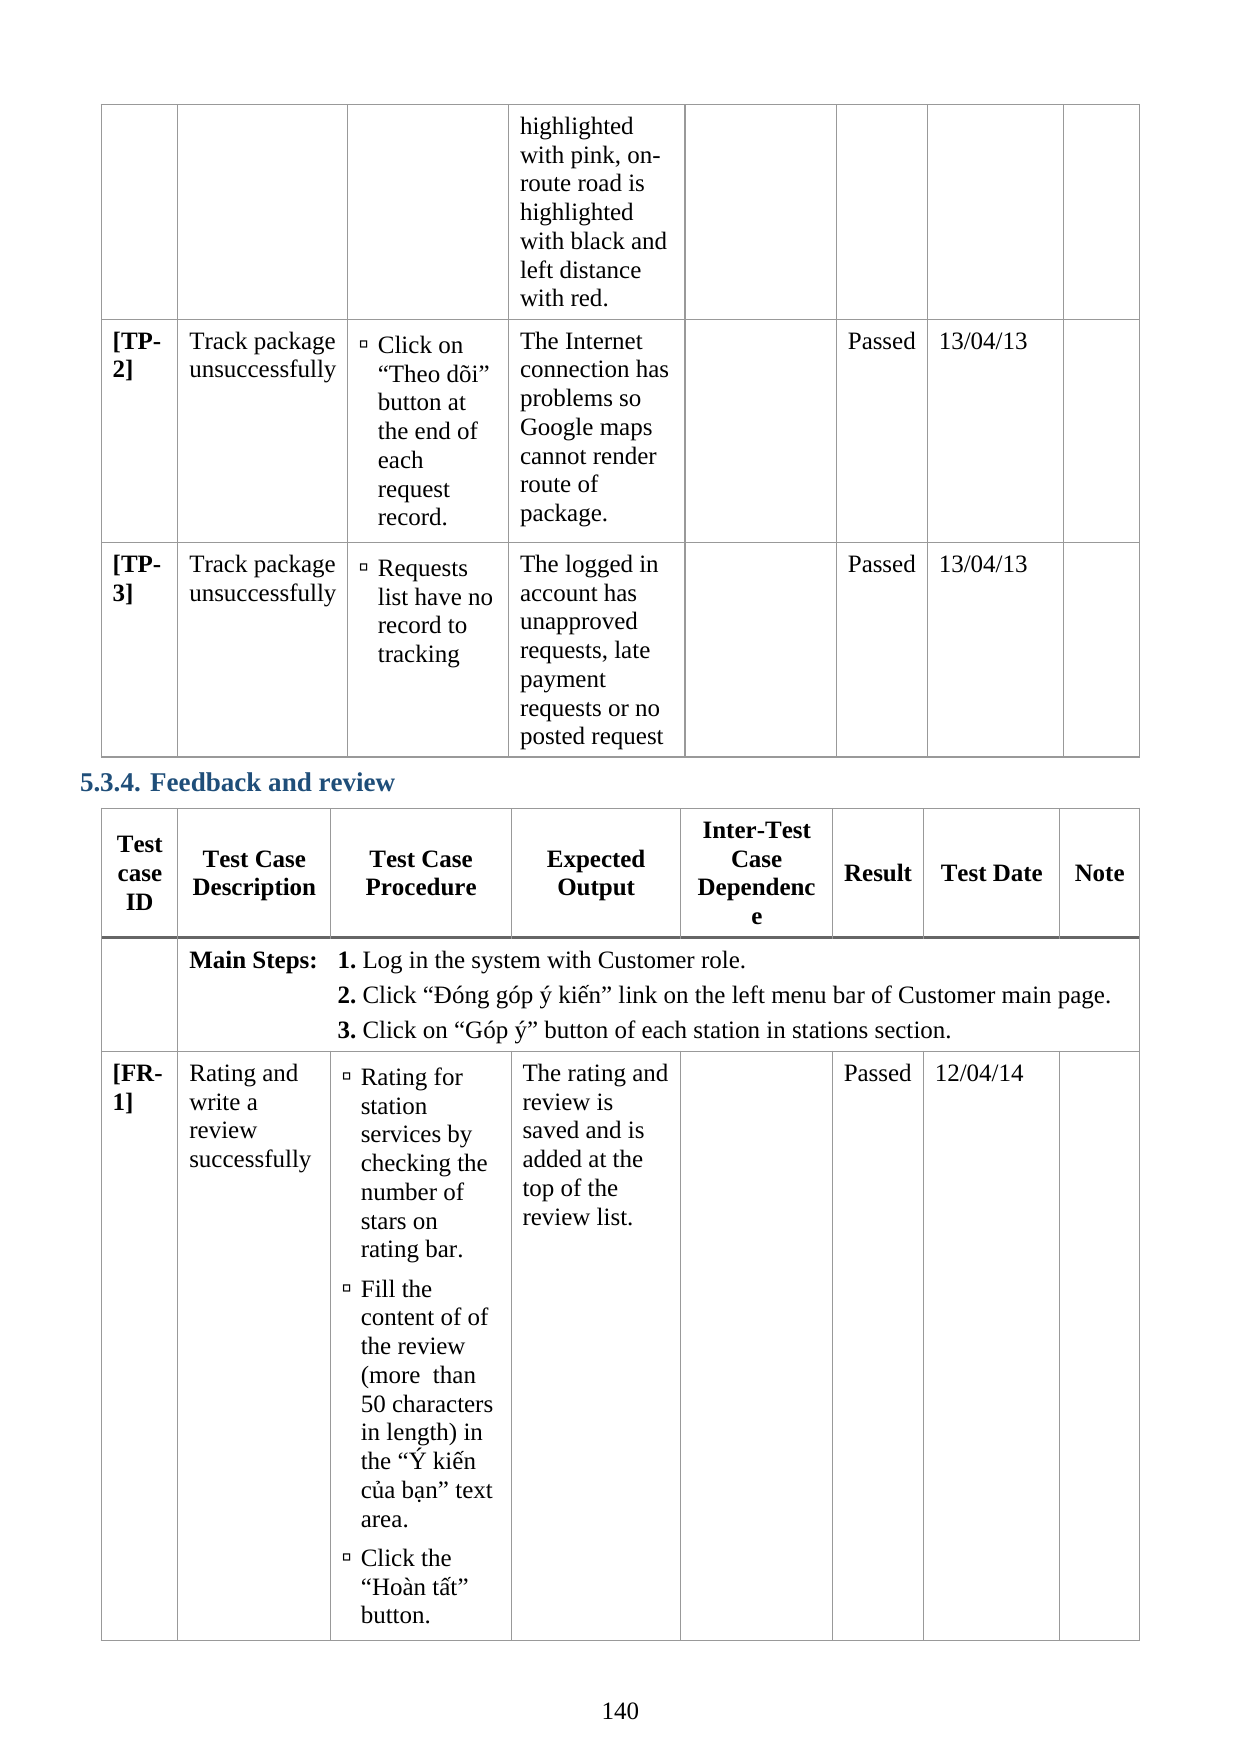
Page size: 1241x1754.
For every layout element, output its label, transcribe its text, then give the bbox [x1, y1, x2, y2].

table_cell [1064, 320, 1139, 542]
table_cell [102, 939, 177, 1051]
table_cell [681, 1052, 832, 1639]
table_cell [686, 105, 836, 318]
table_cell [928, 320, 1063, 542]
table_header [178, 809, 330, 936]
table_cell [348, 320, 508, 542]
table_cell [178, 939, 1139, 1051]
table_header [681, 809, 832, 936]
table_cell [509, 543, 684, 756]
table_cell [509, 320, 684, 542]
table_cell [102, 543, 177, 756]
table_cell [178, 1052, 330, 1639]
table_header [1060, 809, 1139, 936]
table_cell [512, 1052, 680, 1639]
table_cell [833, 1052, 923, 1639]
subtitle Feedback and review [141, 766, 1128, 797]
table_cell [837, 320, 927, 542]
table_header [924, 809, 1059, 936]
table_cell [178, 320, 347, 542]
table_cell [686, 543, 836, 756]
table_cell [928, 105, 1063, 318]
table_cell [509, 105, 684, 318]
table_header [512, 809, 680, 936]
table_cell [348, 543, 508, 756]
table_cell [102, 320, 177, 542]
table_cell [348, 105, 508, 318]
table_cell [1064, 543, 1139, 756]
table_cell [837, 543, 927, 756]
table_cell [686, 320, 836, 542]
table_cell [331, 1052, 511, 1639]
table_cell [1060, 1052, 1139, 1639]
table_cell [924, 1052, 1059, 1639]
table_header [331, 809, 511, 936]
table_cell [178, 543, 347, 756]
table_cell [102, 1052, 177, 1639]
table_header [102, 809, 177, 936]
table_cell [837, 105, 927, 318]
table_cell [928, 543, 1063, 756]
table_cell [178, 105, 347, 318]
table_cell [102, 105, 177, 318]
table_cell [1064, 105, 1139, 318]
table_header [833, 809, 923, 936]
